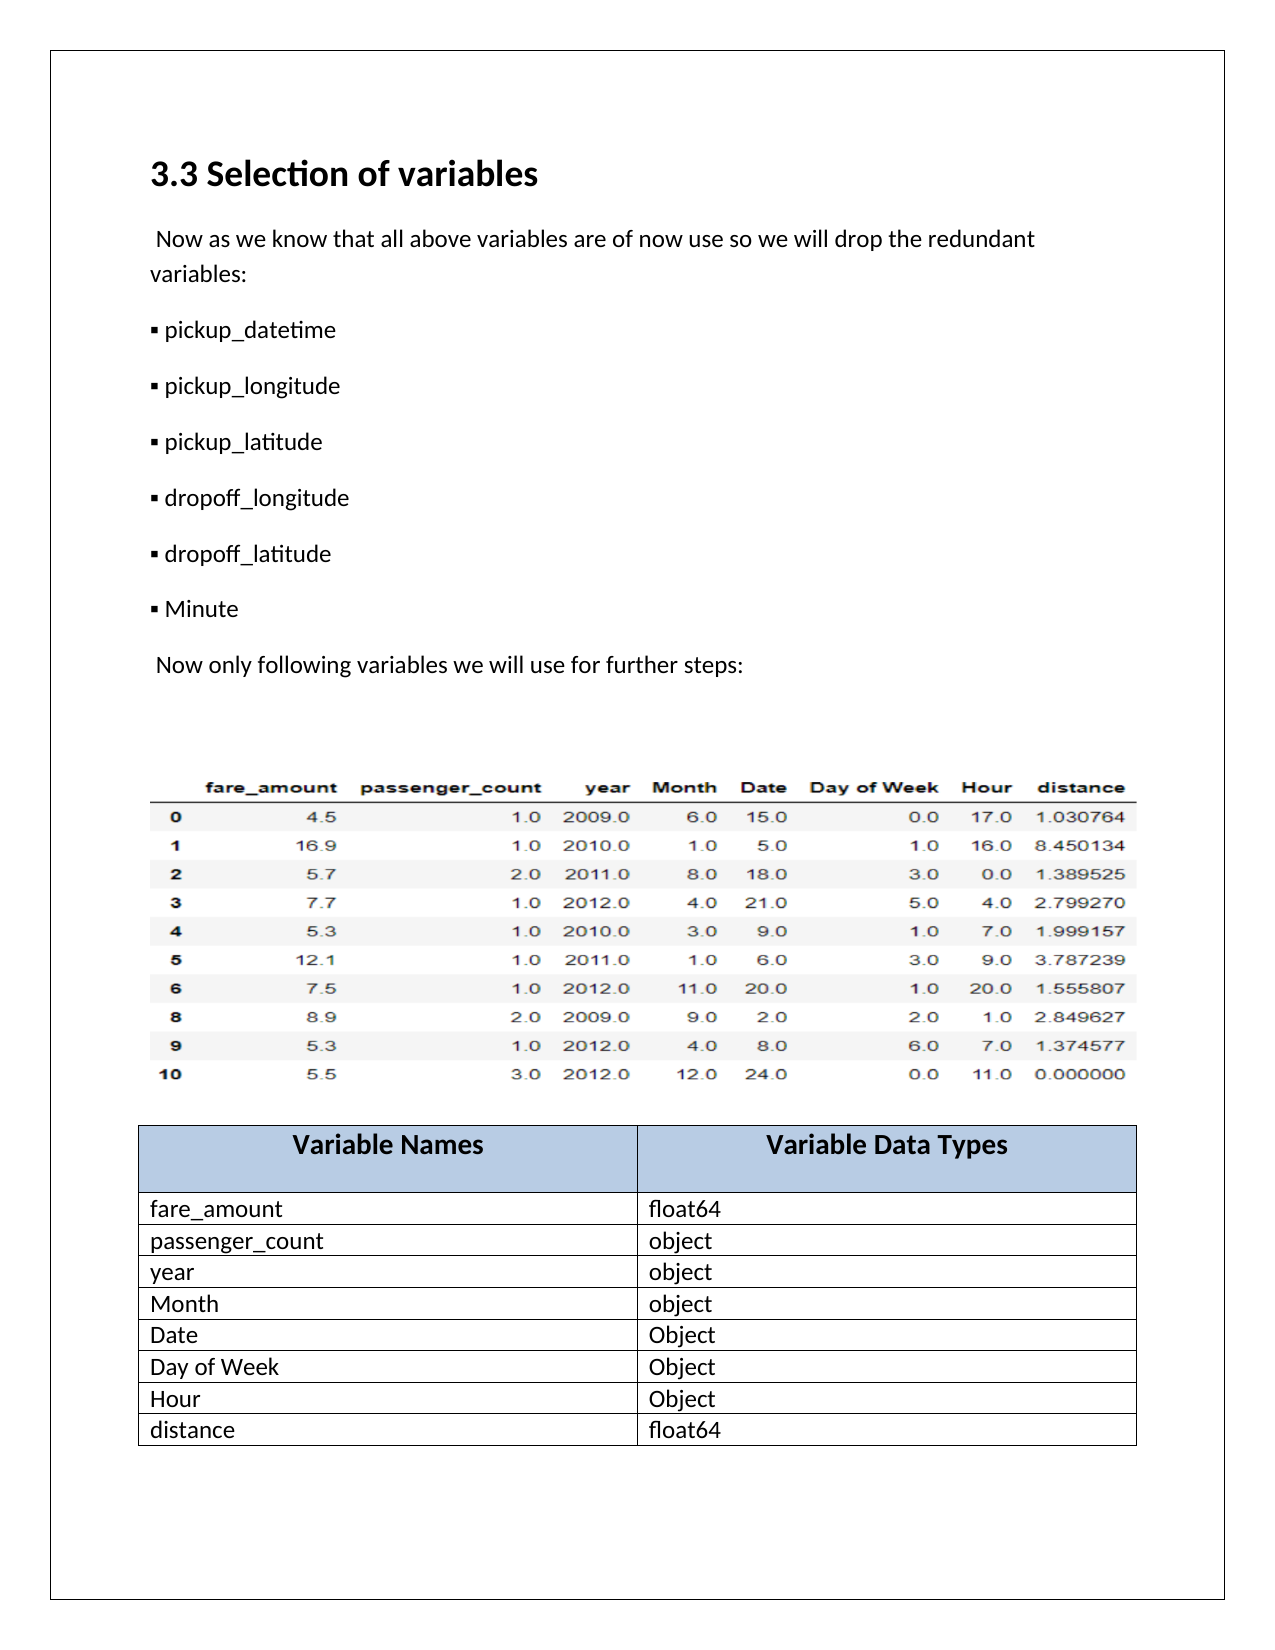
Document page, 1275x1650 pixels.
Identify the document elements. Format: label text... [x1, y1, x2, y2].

text ▪ dropoff_latitude [150, 538, 1125, 568]
text ▪ pickup_latitude [150, 426, 1125, 457]
picture [150, 761, 1150, 1101]
table_header Variable Names [139, 1126, 637, 1192]
table_cell fare_amount [139, 1193, 637, 1224]
table_cell year [139, 1256, 637, 1287]
table_cell object [638, 1225, 1136, 1255]
text Now as we know that all above variables are of now use so we will drop the redundant variables: [150, 223, 1125, 289]
text ▪ pickup_datetime [150, 314, 1125, 345]
text Now only following variables we will use for further steps: [150, 649, 1125, 680]
table_cell Object [638, 1320, 1136, 1350]
text ▪ Minute [150, 593, 1125, 624]
table_cell distance [139, 1414, 637, 1445]
table_cell Day of Week [139, 1351, 637, 1382]
table_cell object [638, 1256, 1136, 1287]
table_cell Object [638, 1383, 1136, 1413]
table_cell Object [638, 1351, 1136, 1382]
text 3.3 Selection of variables [150, 150, 1125, 196]
table_cell object [638, 1288, 1136, 1318]
table_cell Hour [139, 1383, 637, 1413]
table_cell float64 [638, 1193, 1136, 1224]
table_header Variable Data Types [638, 1126, 1136, 1192]
table_cell Month [139, 1288, 637, 1318]
text ▪ dropoff_longitude [150, 482, 1125, 512]
table_cell Date [139, 1320, 637, 1350]
table_cell passenger_count [139, 1225, 637, 1255]
table_cell float64 [638, 1414, 1136, 1445]
text ▪ pickup_longitude [150, 370, 1125, 401]
